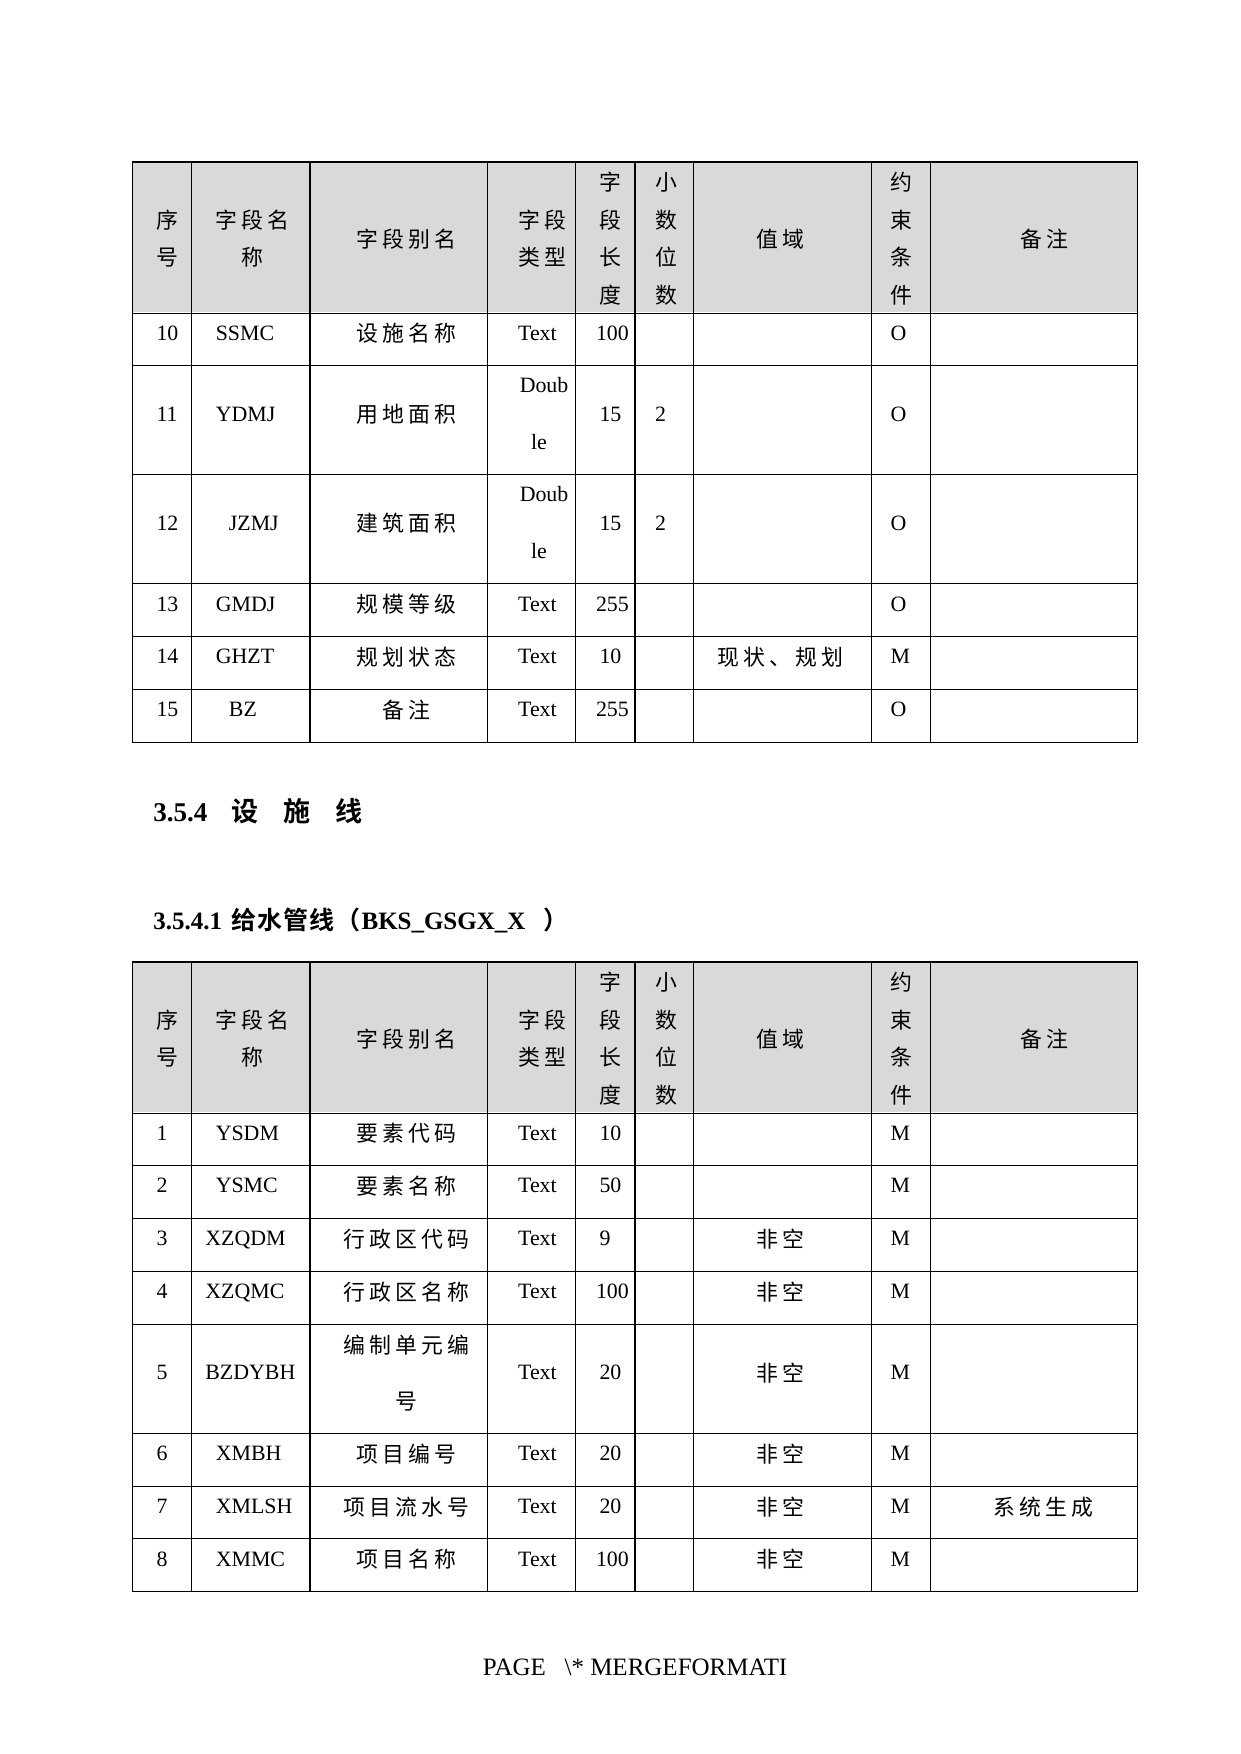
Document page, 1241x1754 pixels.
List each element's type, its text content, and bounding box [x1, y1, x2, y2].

table_cell 非空 [694, 1325, 871, 1433]
table_cell XZQMC [192, 1272, 309, 1324]
table_cell [931, 1539, 1137, 1591]
table_cell 行政区代码 [311, 1219, 487, 1271]
table_cell [931, 584, 1137, 636]
table_cell 5 [133, 1325, 191, 1433]
table_cell XMLSH [192, 1487, 309, 1538]
table_cell 非空 [694, 1487, 871, 1538]
table_header 字段 类型 [488, 163, 575, 312]
table_cell YDMJ [192, 366, 309, 474]
table_cell 20 [576, 1325, 634, 1433]
table_cell 行政区名称 [311, 1272, 487, 1324]
table_cell BZDYBH [192, 1325, 309, 1433]
table_cell 设施名称 [311, 314, 487, 365]
table_cell 255 [576, 584, 634, 636]
table_header 备注 [931, 163, 1137, 312]
table_cell 现状、规划 [694, 637, 871, 689]
table_cell 100 [576, 314, 634, 365]
table_cell 要素代码 [311, 1114, 487, 1165]
table_cell 14 [133, 637, 191, 689]
table_cell [636, 690, 693, 742]
table_cell Double [488, 475, 575, 583]
table_cell 4 [133, 1272, 191, 1324]
table_cell Text [488, 1272, 575, 1324]
table_cell O [872, 366, 930, 474]
table_cell 10 [576, 1114, 634, 1165]
table_cell [636, 1539, 693, 1591]
table_header 字段长度 [576, 963, 634, 1112]
table_cell O [872, 475, 930, 583]
table_cell SSMC [192, 314, 309, 365]
table_cell 2 [636, 475, 693, 583]
table_header 备注 [931, 963, 1137, 1112]
table_cell O [872, 314, 930, 365]
table_cell 备注 [311, 690, 487, 742]
table_cell [636, 584, 693, 636]
table_cell 12 [133, 475, 191, 583]
table_cell XMMC [192, 1539, 309, 1591]
table_cell [636, 1219, 693, 1271]
table_header 序号 [133, 963, 191, 1112]
table_cell [694, 584, 871, 636]
table_cell M [872, 637, 930, 689]
table_cell [636, 1166, 693, 1218]
table_header 字段别名 [311, 163, 487, 312]
table_cell Text [488, 1487, 575, 1538]
subtitle 设施线 [153, 772, 1117, 847]
table_cell [694, 314, 871, 365]
table_cell [636, 1434, 693, 1486]
table_cell YSMC [192, 1166, 309, 1218]
table_cell [694, 1114, 871, 1165]
table_cell XMBH [192, 1434, 309, 1486]
table_cell [636, 1114, 693, 1165]
table_header 约束条件 [872, 963, 930, 1112]
table_cell [931, 475, 1137, 583]
table_cell [694, 690, 871, 742]
table_cell 项目流水号 [311, 1487, 487, 1538]
table_cell 项目名称 [311, 1539, 487, 1591]
table_header 值域 [694, 963, 871, 1112]
table_cell [931, 1325, 1137, 1433]
table_cell M [872, 1539, 930, 1591]
table_cell 20 [576, 1434, 634, 1486]
table_header 字段 类型 [488, 963, 575, 1112]
table_cell 7 [133, 1487, 191, 1538]
table_cell Text [488, 1325, 575, 1433]
table_cell 13 [133, 584, 191, 636]
table_cell 15 [576, 475, 634, 583]
table_header 值域 [694, 163, 871, 312]
table_header 约束条件 [872, 163, 930, 312]
table_cell 6 [133, 1434, 191, 1486]
table_cell M [872, 1219, 930, 1271]
table_header 序号 [133, 163, 191, 312]
table_cell Text [488, 1219, 575, 1271]
table_cell 系统生成 [931, 1487, 1137, 1538]
table_cell [931, 314, 1137, 365]
table_cell M [872, 1272, 930, 1324]
table_cell [694, 475, 871, 583]
table_cell 编制单元编号 [311, 1325, 487, 1433]
table_cell 非空 [694, 1434, 871, 1486]
table_cell 15 [133, 690, 191, 742]
table_cell JZMJ [192, 475, 309, 583]
table_cell 2 [133, 1166, 191, 1218]
table_cell [636, 1325, 693, 1433]
table_cell Double [488, 366, 575, 474]
table_cell 8 [133, 1539, 191, 1591]
table_cell [636, 1487, 693, 1538]
table_cell BZ [192, 690, 309, 742]
table_cell Text [488, 584, 575, 636]
table_cell 建筑面积 [311, 475, 487, 583]
table_cell Text [488, 314, 575, 365]
table_cell 10 [576, 637, 634, 689]
table_cell Text [488, 1434, 575, 1486]
table_cell 非空 [694, 1272, 871, 1324]
table_cell 100 [576, 1272, 634, 1324]
table_cell 3 [133, 1219, 191, 1271]
table_cell Text [488, 690, 575, 742]
table_cell [636, 637, 693, 689]
table_cell 非空 [694, 1219, 871, 1271]
table_cell [931, 366, 1137, 474]
table_cell 9 [576, 1219, 634, 1271]
table_cell 2 [636, 366, 693, 474]
table_cell O [872, 584, 930, 636]
table_cell [931, 690, 1137, 742]
table_cell 规模等级 [311, 584, 487, 636]
table_cell [636, 314, 693, 365]
table_cell 1 [133, 1114, 191, 1165]
table_cell [931, 1219, 1137, 1271]
table_cell [694, 366, 871, 474]
table_cell [931, 1166, 1137, 1218]
table_cell 用地面积 [311, 366, 487, 474]
table_header 字段别名 [311, 963, 487, 1112]
table_cell M [872, 1487, 930, 1538]
table_header 字段长度 [576, 163, 634, 312]
table_cell [931, 637, 1137, 689]
table_header 小数位数 [636, 163, 693, 312]
table_cell GHZT [192, 637, 309, 689]
table_cell M [872, 1325, 930, 1433]
table_cell 20 [576, 1487, 634, 1538]
table_cell 要素名称 [311, 1166, 487, 1218]
table_cell 255 [576, 690, 634, 742]
table_cell [931, 1114, 1137, 1165]
table_cell Text [488, 637, 575, 689]
table_cell O [872, 690, 930, 742]
table_cell YSDM [192, 1114, 309, 1165]
table_cell Text [488, 1114, 575, 1165]
table_cell 10 [133, 314, 191, 365]
table_header 小数位数 [636, 963, 693, 1112]
table_cell [931, 1434, 1137, 1486]
table_cell 11 [133, 366, 191, 474]
table_cell [636, 1272, 693, 1324]
table_cell 50 [576, 1166, 634, 1218]
table_cell GMDJ [192, 584, 309, 636]
table_cell M [872, 1434, 930, 1486]
table_cell 非空 [694, 1539, 871, 1591]
table_cell 100 [576, 1539, 634, 1591]
table_cell 规划状态 [311, 637, 487, 689]
table_cell XZQDM [192, 1219, 309, 1271]
subtitle 给水管线（BKS_GSGX_X） [153, 899, 1117, 937]
table_cell 项目编号 [311, 1434, 487, 1486]
table_header 字段名称 [192, 963, 309, 1112]
table_cell [931, 1272, 1137, 1324]
table_cell 15 [576, 366, 634, 474]
table_cell Text [488, 1539, 575, 1591]
table_cell M [872, 1114, 930, 1165]
table_cell M [872, 1166, 930, 1218]
table_cell Text [488, 1166, 575, 1218]
table_header 字段名称 [192, 163, 309, 312]
table_cell [694, 1166, 871, 1218]
